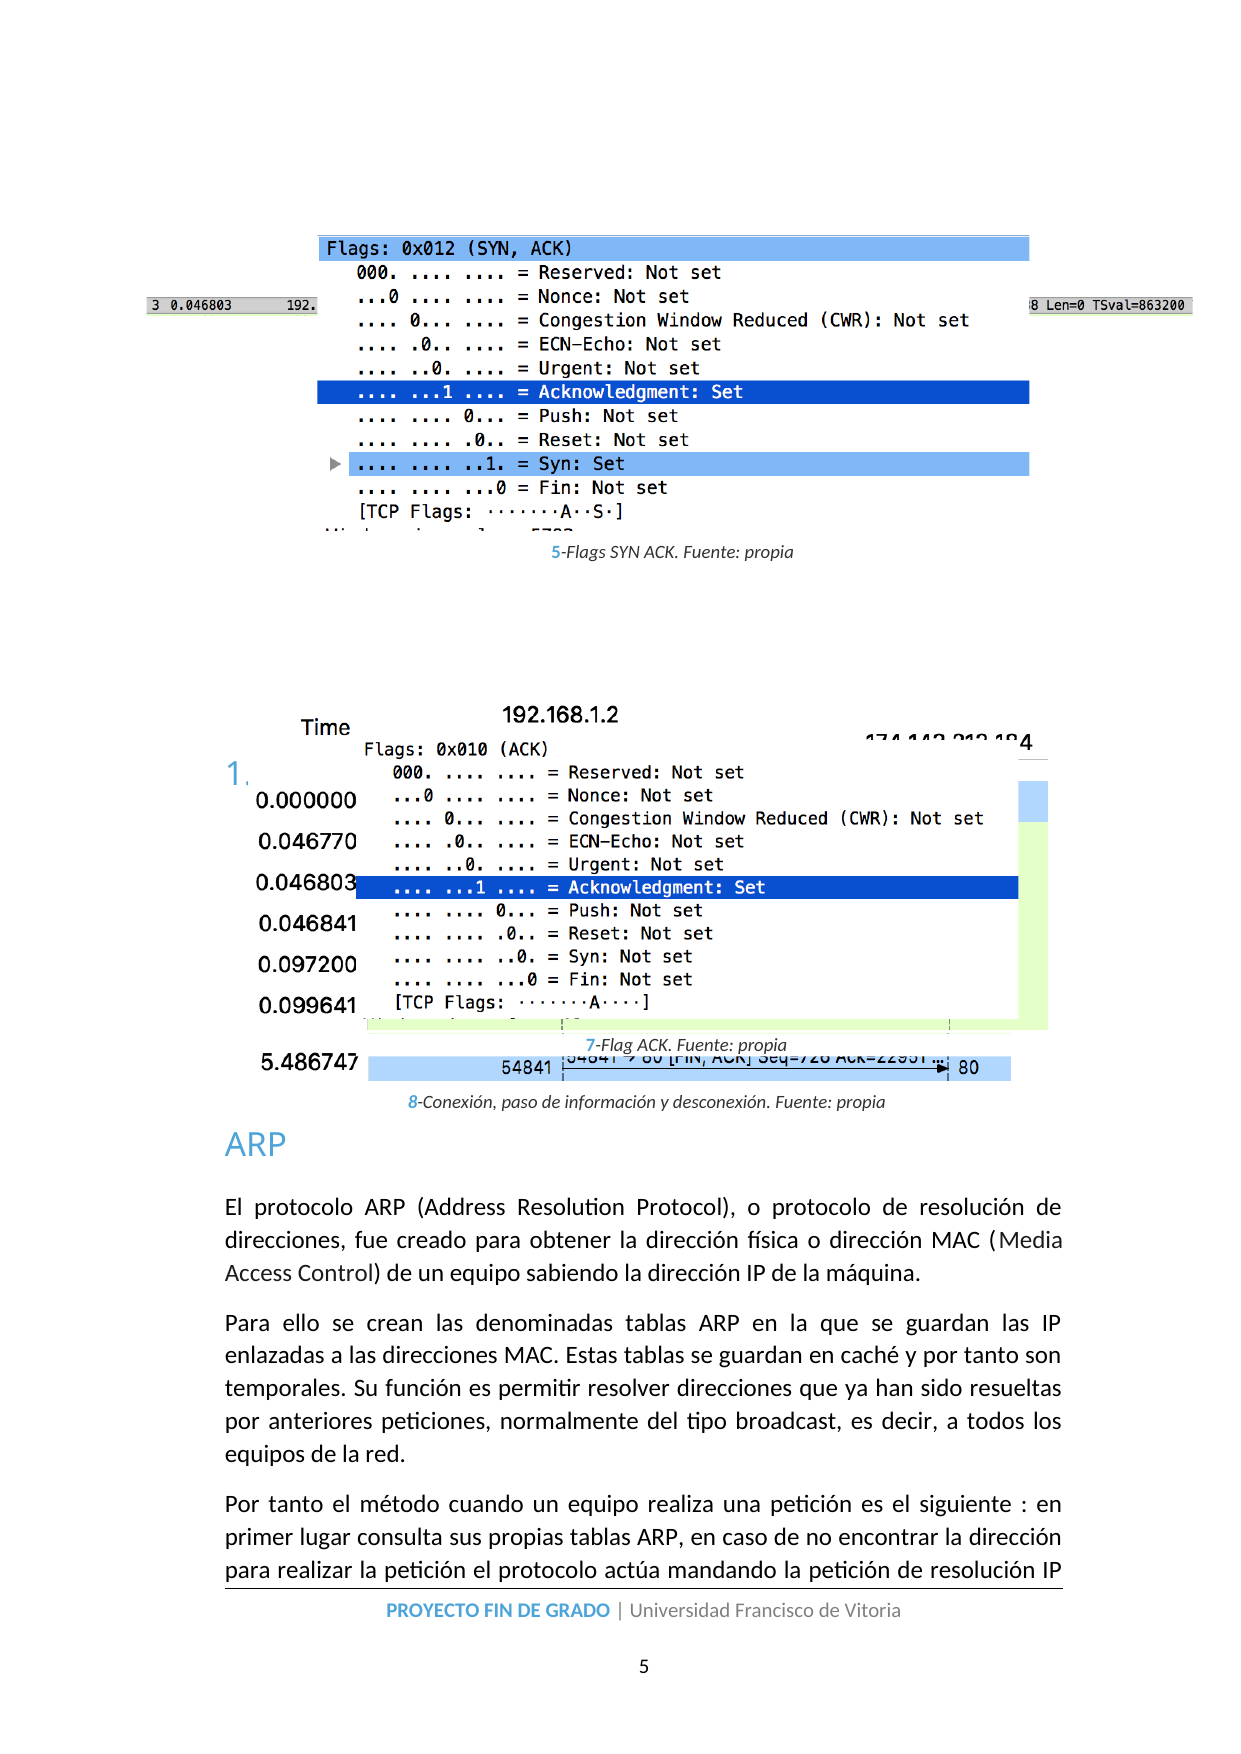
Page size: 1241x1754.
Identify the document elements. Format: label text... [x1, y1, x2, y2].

text El protocolo ARP (Address Resolution Protocol), o protocolo de resolución de direcciones, fue creado para obtener la dirección física o dirección MAC (Media Access Control) de un equipo sabiendo la dirección IP de la máquina. [224, 1191, 1063, 1288]
picture [248, 693, 1048, 1030]
text Para ello se crean las denominadas tablas ARP en la que se guardan las IP enlazadas a las direcciones MAC. Estas tablas se guardan en caché y por tanto son temporales. Su función es permitir resolver direcciones que ya han sido resueltas por anteriores peticiones, normalmente del tipo broadcast, es decir, a todos los equipos de la red. [224, 1307, 1063, 1469]
picture [258, 1033, 1011, 1081]
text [224, 1488, 1063, 1584]
picture [146, 235, 1193, 531]
